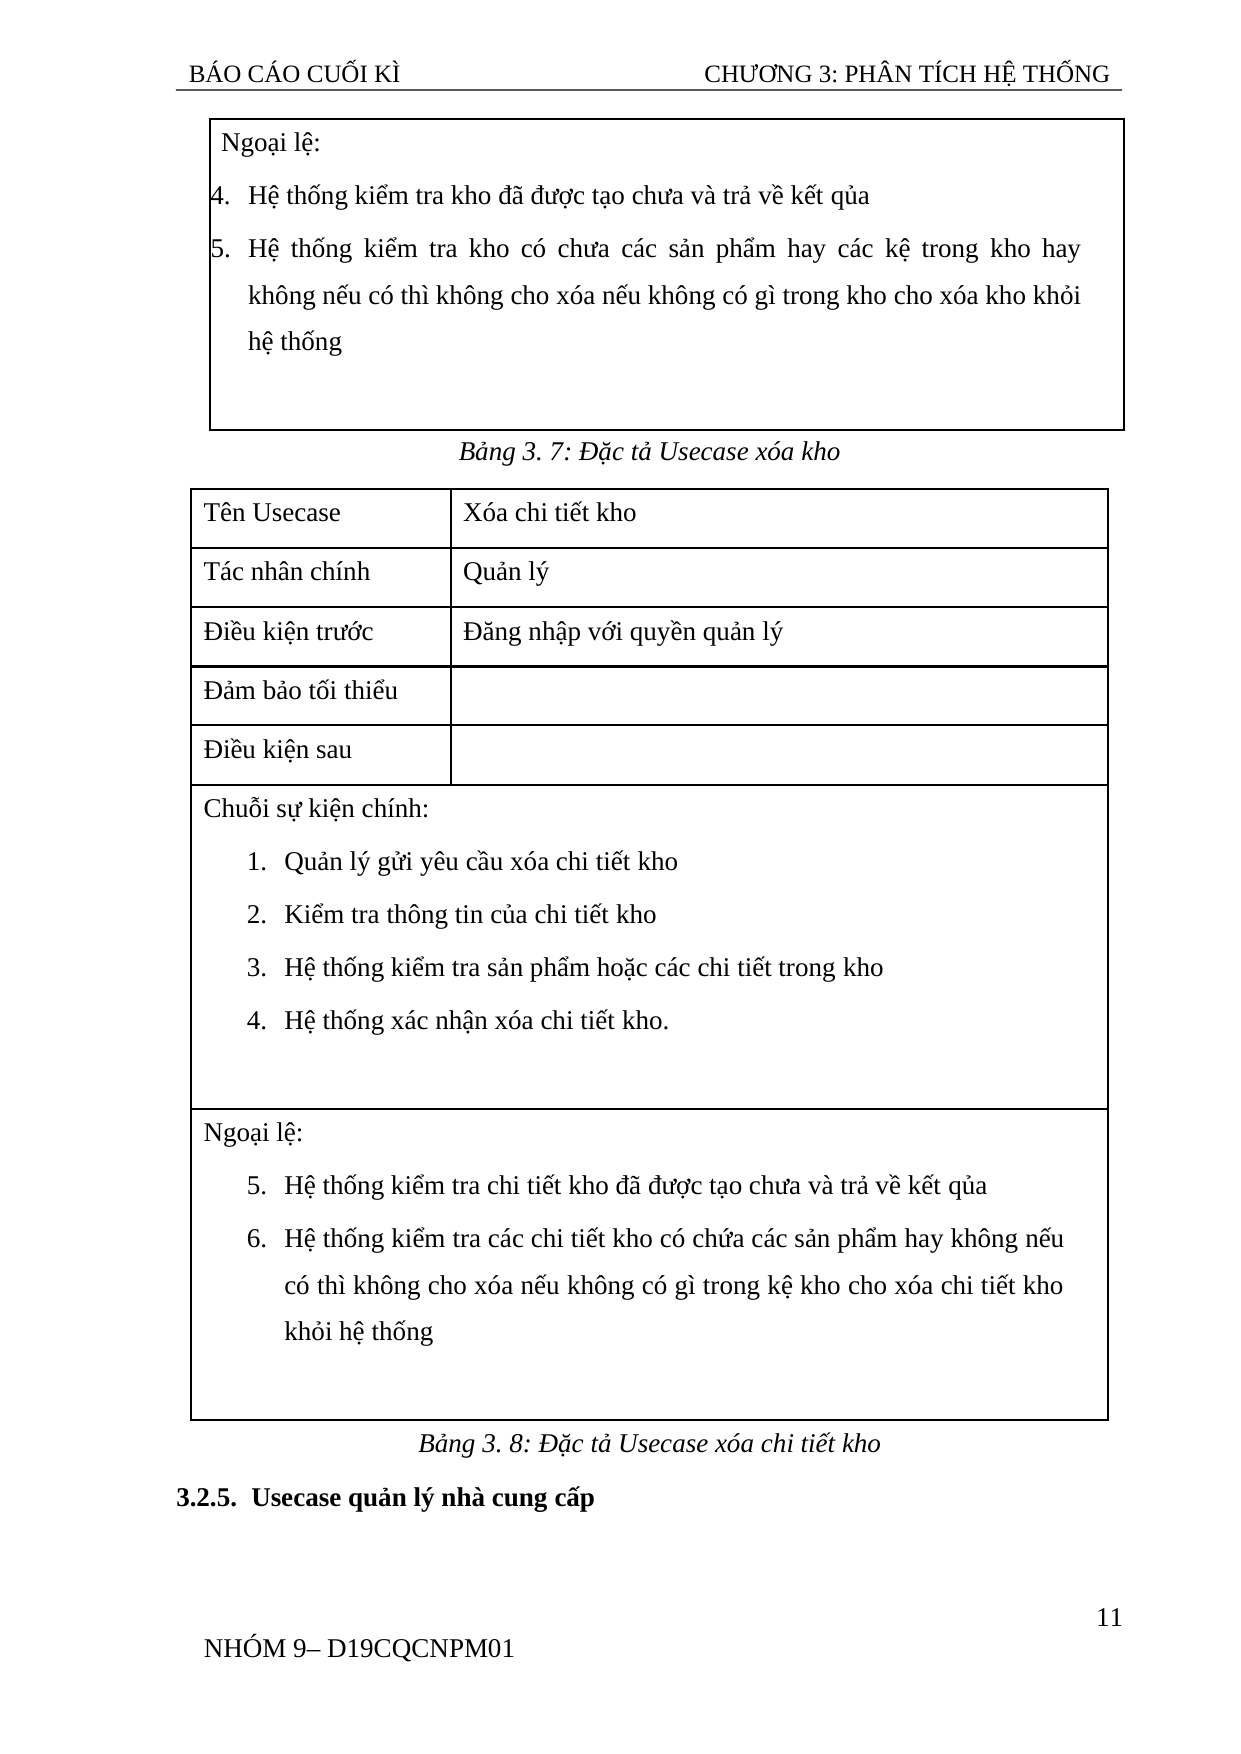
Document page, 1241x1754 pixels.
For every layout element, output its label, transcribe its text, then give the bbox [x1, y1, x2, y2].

table_cell Tác nhân chính [192, 549, 450, 606]
table_cell Điều kiện trước [192, 608, 450, 665]
text Bảng 3. 8: Đặc tả Usecase xóa chi tiết kho [179, 1428, 1120, 1459]
table_cell Ngoại lệ: Hệ thống kiểm tra chi tiết kho đã được tạo chưa và trả về kết qủa Hệ thống kiểm tra các chi tiết kho có chứa các sản phẩm hay không nếu có thì không cho xóa nếu không có gì trong kệ kho cho xóa chi tiết kho khỏi hệ thống [192, 1110, 1107, 1419]
text Bảng 3. 7: Đặc tả Usecase xóa kho [179, 435, 1120, 466]
table_cell [452, 726, 1107, 783]
table_header Xóa chi tiết kho [452, 490, 1107, 547]
subtitle Usecase quản lý nhà cung cấp [176, 1481, 1171, 1512]
table_cell Đăng nhập với quyền quản lý [452, 608, 1107, 665]
table_cell Đảm bảo tối thiểu [192, 668, 450, 724]
table_cell Quản lý [452, 549, 1107, 606]
table_cell Chuỗi sự kiện chính: Quản lý gửi yêu cầu xóa chi tiết kho Kiểm tra thông tin của chi tiết kho Hệ thống kiểm tra sản phẩm hoặc các chi tiết trong kho Hệ thống xác nhận xóa chi tiết kho. [192, 786, 1107, 1108]
table_header Tên Usecase [192, 490, 450, 547]
table_cell [452, 668, 1107, 724]
table_cell Điều kiện sau [192, 726, 450, 783]
